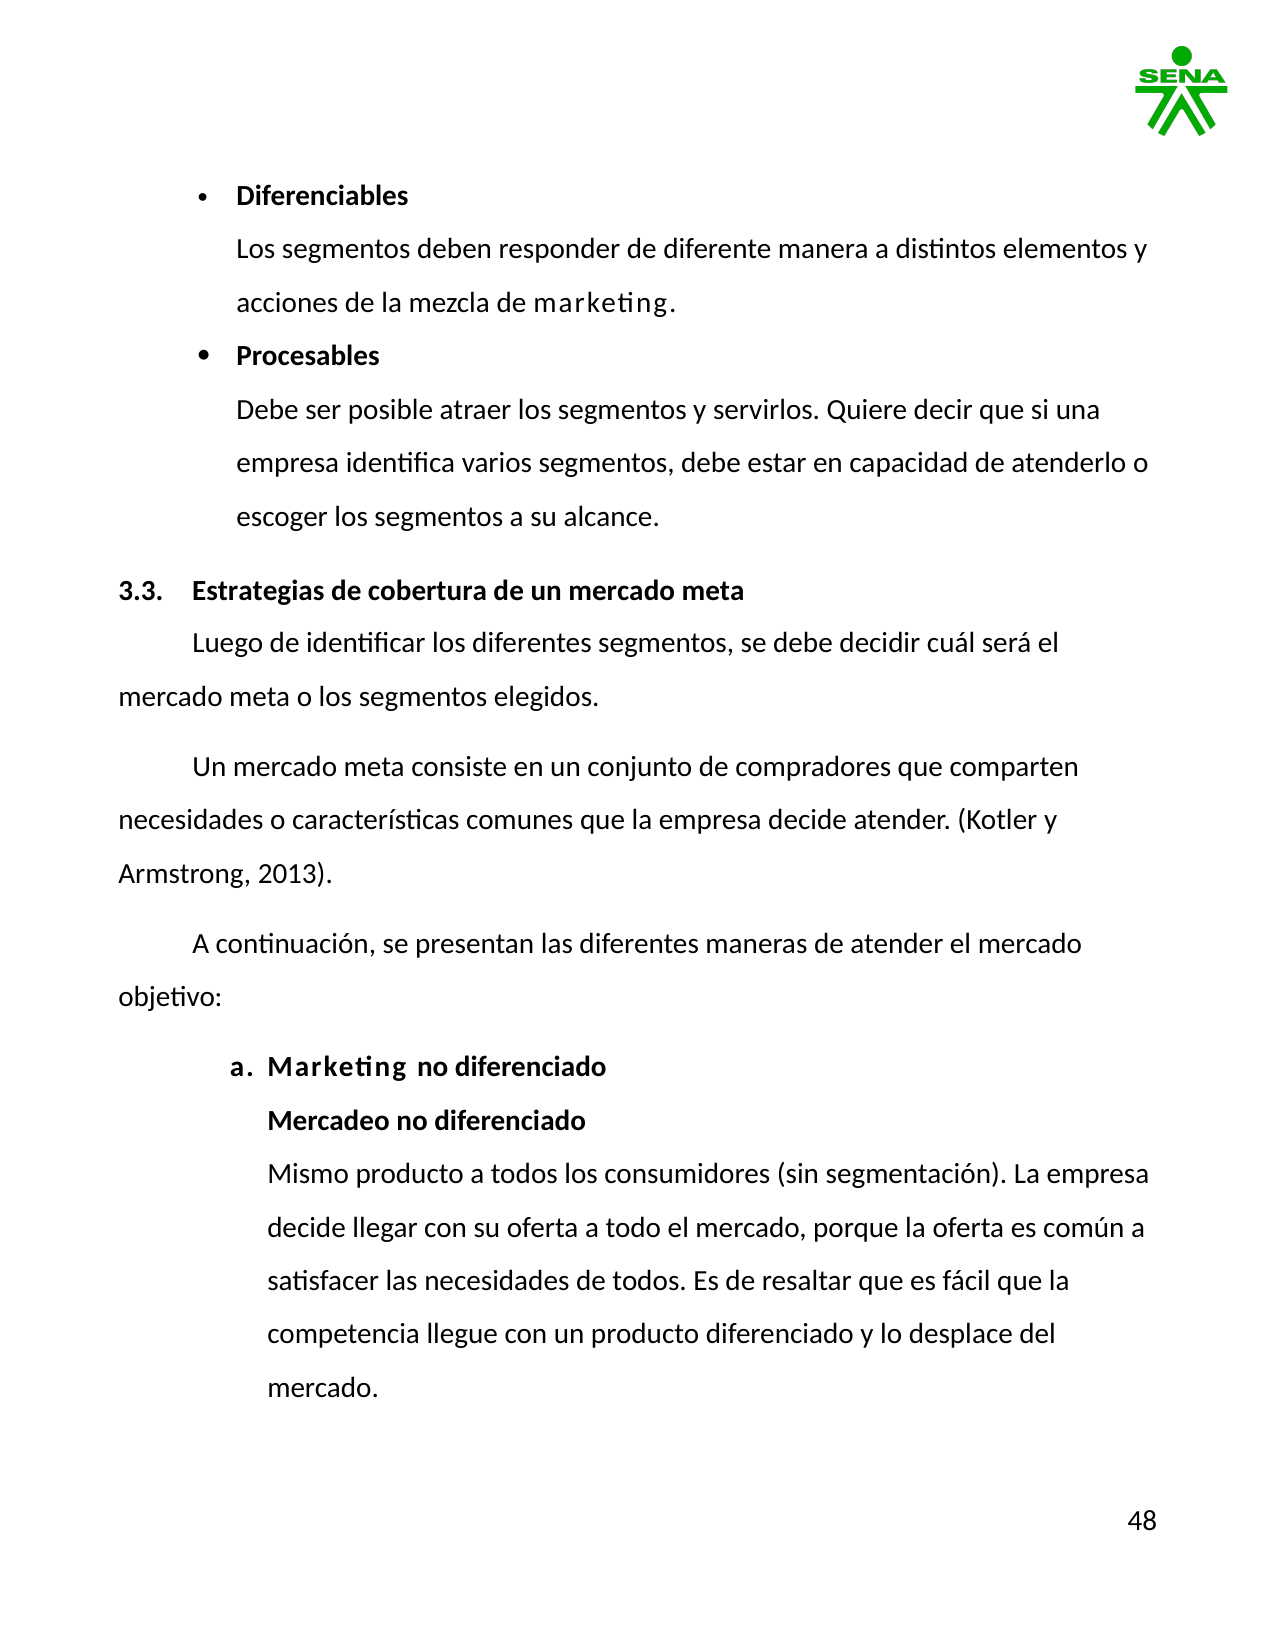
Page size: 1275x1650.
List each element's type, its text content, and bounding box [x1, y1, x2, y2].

list Marketing no diferenciado Mercadeo no diferenciado Mismo producto a todos los consumidores (sin segmentación). La empresa decide llegar con su oferta a todo el mercado, porque la oferta es común a satisfacer las necesidades de todos. Es de resaltar que es fácil que la competencia llegue con un producto diferenciado y lo desplace del mercado. [229, 1048, 1157, 1405]
text Un mercado meta consiste en un conjunto de compradores que comparten necesidades o características comunes que la empresa decide atender. (Kotler y Armstrong, 2013). [118, 748, 1157, 890]
subtitle Estrategias de cobertura de un mercado meta [118, 572, 1157, 608]
text Luego de identificar los diferentes segmentos, se debe decidir cuál será el mercado meta o los segmentos elegidos. [118, 624, 1157, 713]
text A continuación, se presentan las diferentes maneras de atender el mercado objetivo: [118, 925, 1157, 1014]
list Diferenciables Los segmentos deben responder de diferente manera a distintos elementos y acciones de la mezcla de marketing. [199, 177, 1157, 320]
list Procesables Debe ser posible atraer los segmentos y servirlos. Quiere decir que si una empresa identifica varios segmentos, debe estar en capacidad de atenderlo o escoger los segmentos a su alcance. [199, 337, 1157, 533]
picture [1135, 46, 1228, 136]
